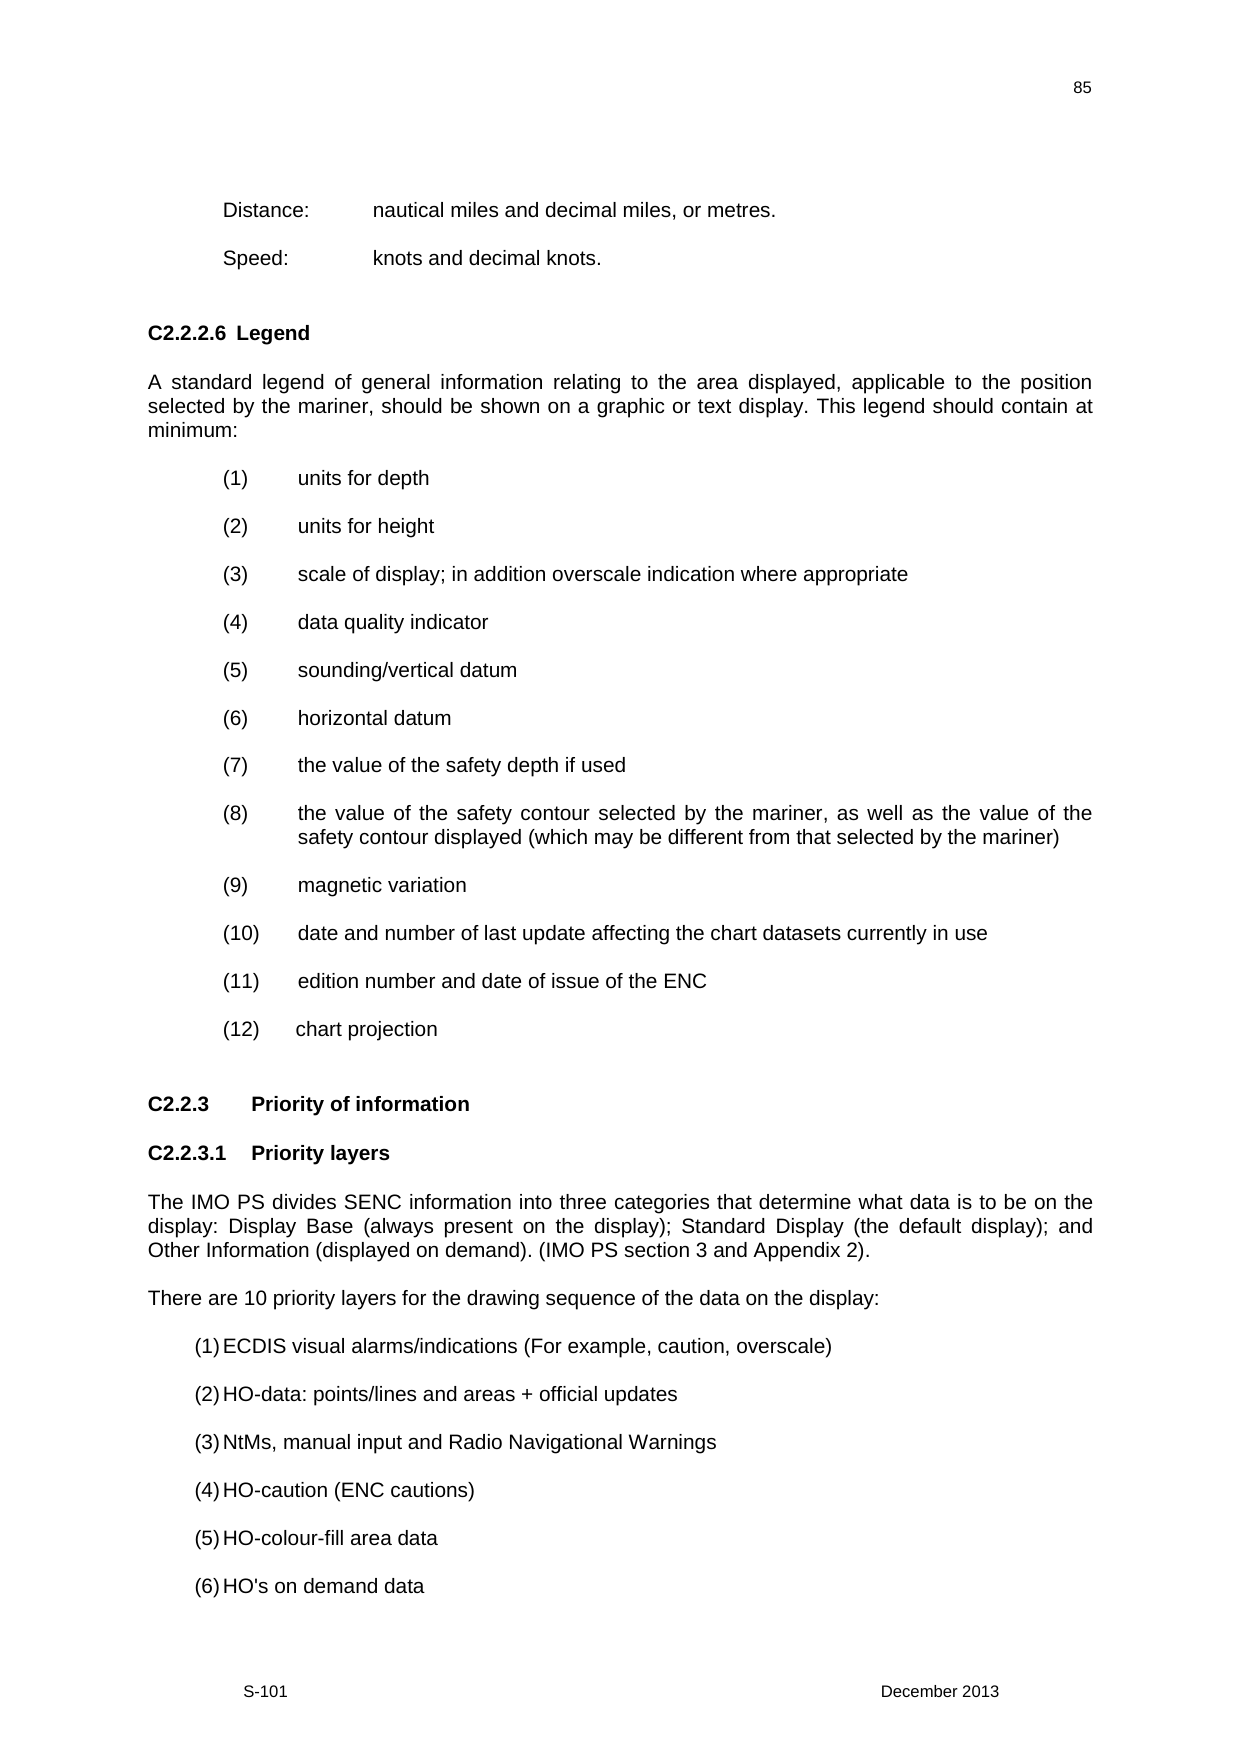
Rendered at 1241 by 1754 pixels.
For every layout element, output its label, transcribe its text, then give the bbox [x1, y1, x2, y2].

text (1) ECDIS visual alarms/indications (For example, caution, overscale) [194, 1334, 1094, 1358]
text The IMO PS divides SENC information into three categories that determine what data is to be on the display: Display Base (always present on the display); Standard Display (the default display); and Other Information (displayed on demand). (IMO PS section 3 and Appendix 2). [148, 1190, 1094, 1262]
text C2.2.3 Priority of information [148, 1092, 1094, 1116]
text Speed: knots and decimal knots. [223, 246, 1094, 270]
text (12) chart projection [223, 1017, 1094, 1041]
text (3) scale of display; in addition overscale indication where appropriate [223, 562, 1094, 586]
text (2) HO-data: points/lines and areas + official updates [194, 1382, 1094, 1406]
text (2) units for height [223, 514, 1094, 538]
text C2.2.2.6 Legend [148, 321, 1094, 345]
text (1) units for depth [223, 466, 1094, 490]
text There are 10 priority layers for the drawing sequence of the data on the display: [148, 1286, 1094, 1310]
text Distance: nautical miles and decimal miles, or metres. [223, 198, 1094, 222]
text (4) data quality indicator [223, 609, 1094, 633]
text (10) date and number of last update affecting the chart datasets currently in use [223, 921, 1094, 945]
text (5) sounding/vertical datum [223, 657, 1094, 681]
text (6) HO's on demand data [194, 1573, 1094, 1597]
text (11) edition number and date of issue of the ENC [223, 969, 1094, 993]
text (8) the value of the safety contour selected by the mariner, as well as the value of the safety contour displayed (which may be different from that selected by the mariner) [223, 801, 1094, 849]
text (6) horizontal datum [223, 705, 1094, 729]
text (7) the value of the safety depth if used [223, 753, 1094, 777]
text (9) magnetic variation [223, 873, 1094, 897]
text (5) HO-colour-fill area data [194, 1526, 1094, 1549]
text A standard legend of general information relating to the area displayed, applicable to the position selected by the mariner, should be shown on a graphic or text display. This legend should contain at minimum: [148, 370, 1094, 442]
text (4) HO-caution (ENC cautions) [194, 1478, 1094, 1502]
text C2.2.3.1 Priority layers [148, 1141, 1094, 1165]
text (3) NtMs, manual input and Radio Navigational Warnings [194, 1430, 1094, 1454]
